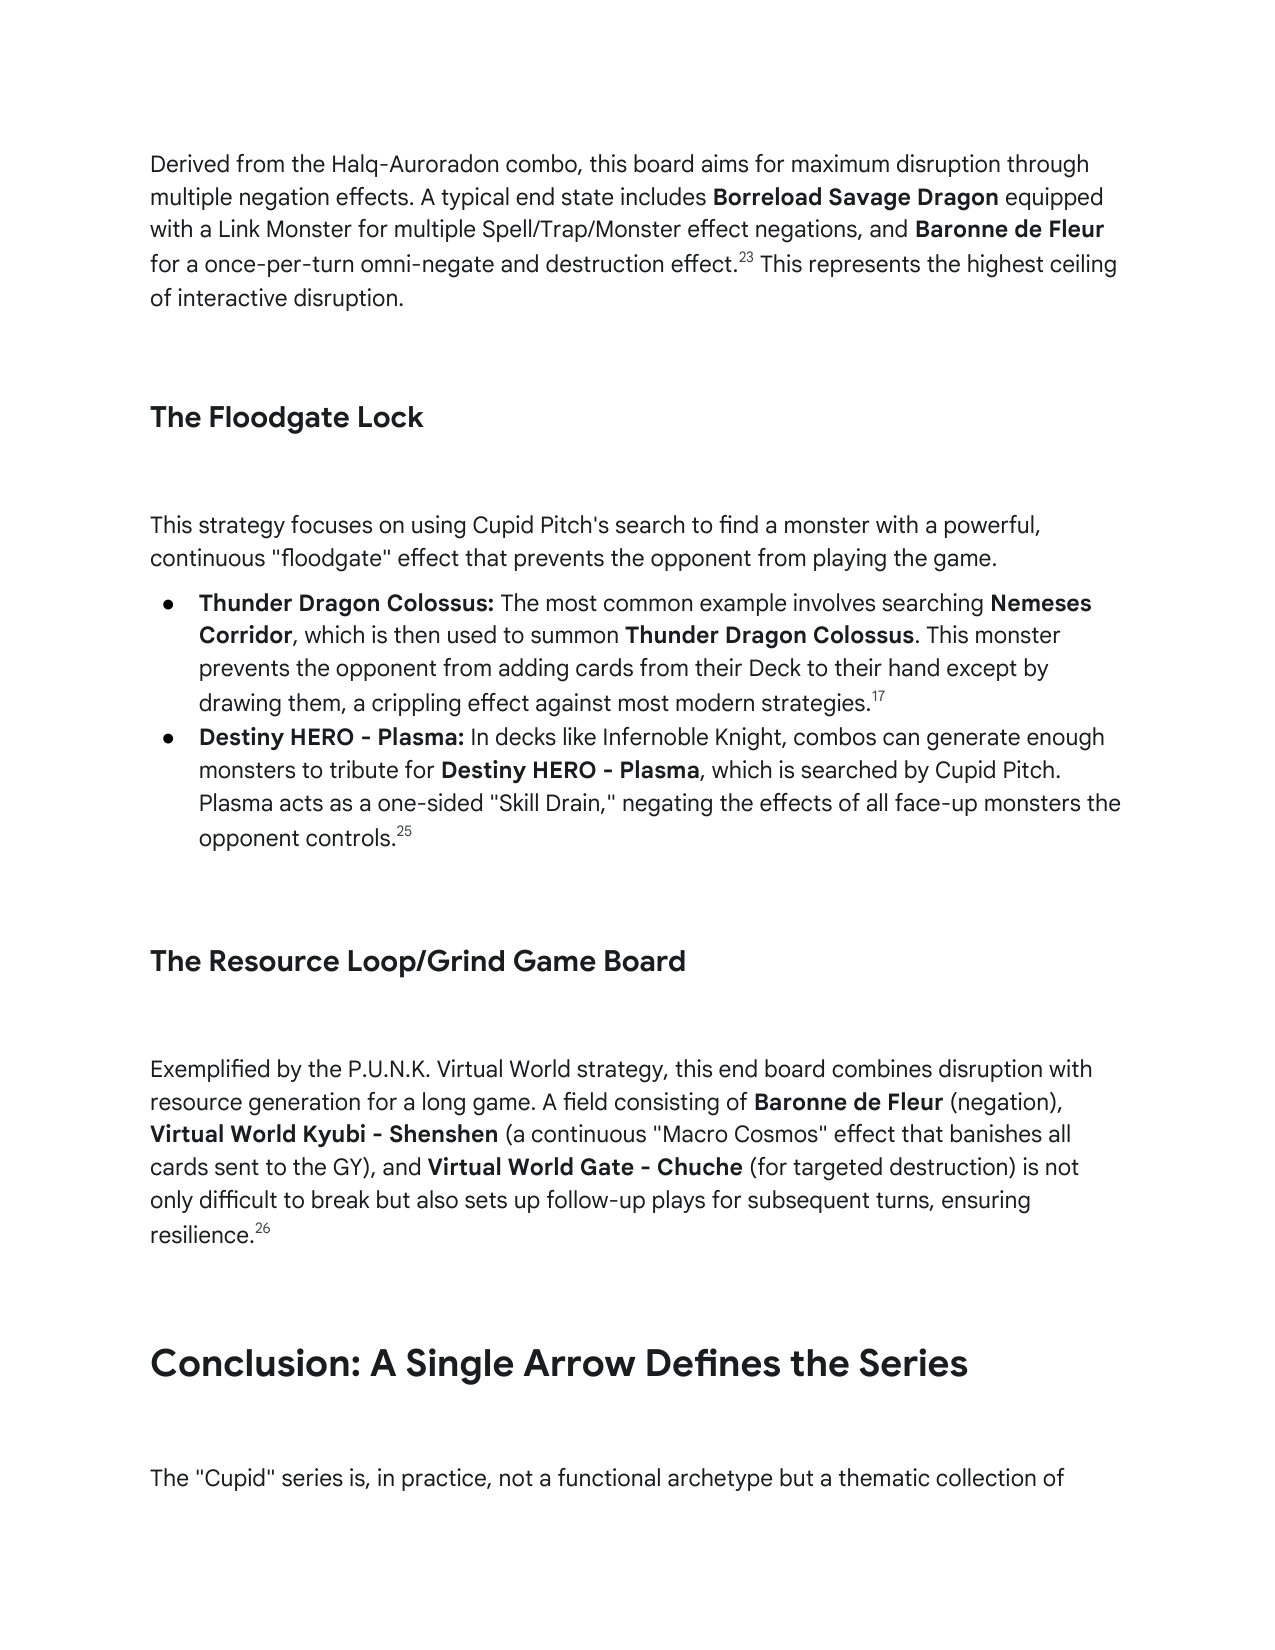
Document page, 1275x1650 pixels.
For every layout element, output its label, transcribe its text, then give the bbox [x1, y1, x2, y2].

subtitle Conclusion: A Single Arrow Defines the Series [150, 1341, 1125, 1388]
list Thunder Dragon Colossus: The most common example involves searching Nemeses Corridor, which is then used to summon Thunder Dragon Colossus. This monster prevents the opponent from adding cards from their Deck to their hand except by drawing them, a crippling effect against most modern strategies.17 [161, 589, 1125, 719]
text Derived from the Halq-Auroradon combo, this board aims for maximum disruption through multiple negation effects. A typical end state includes Borreload Savage Dragon equipped with a Link Monster for multiple Spell/Trap/Monster effect negations, and Baronne de Fleur for a once-per-turn omni-negate and destruction effect.23 This represents the highest ceiling of interactive disruption. [150, 150, 1125, 313]
list Destiny HERO - Plasma: In decks like Infernoble Knight, combos can generate enough monsters to tribute for Destiny HERO - Plasma, which is searched by Cupid Pitch. Plasma acts as a one-sided "Skill Drain," negating the effects of all face-up monsters the opponent controls.25 [161, 723, 1125, 853]
subtitle The Floodgate Lock [150, 399, 1125, 436]
text This strategy focuses on using Cupid Pitch's search to find a monster with a powerful, continuous "floodgate" effect that prevents the opponent from playing the game. [150, 511, 1125, 573]
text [150, 1464, 1125, 1493]
subtitle The Resource Loop/Grind Game Board [150, 943, 1125, 980]
text Exemplified by the P.U.N.K. Virtual World strategy, this end board combines disruption with resource generation for a long game. A field consisting of Baronne de Fleur (negation), Virtual World Kyubi - Shenshen (a continuous "Macro Cosmos" effect that banishes all cards sent to the GY), and Virtual World Gate - Chuche (for targeted destruction) is not only difficult to break but also sets up follow-up plays for subsequent turns, ensuring resilience.26 [150, 1055, 1125, 1251]
